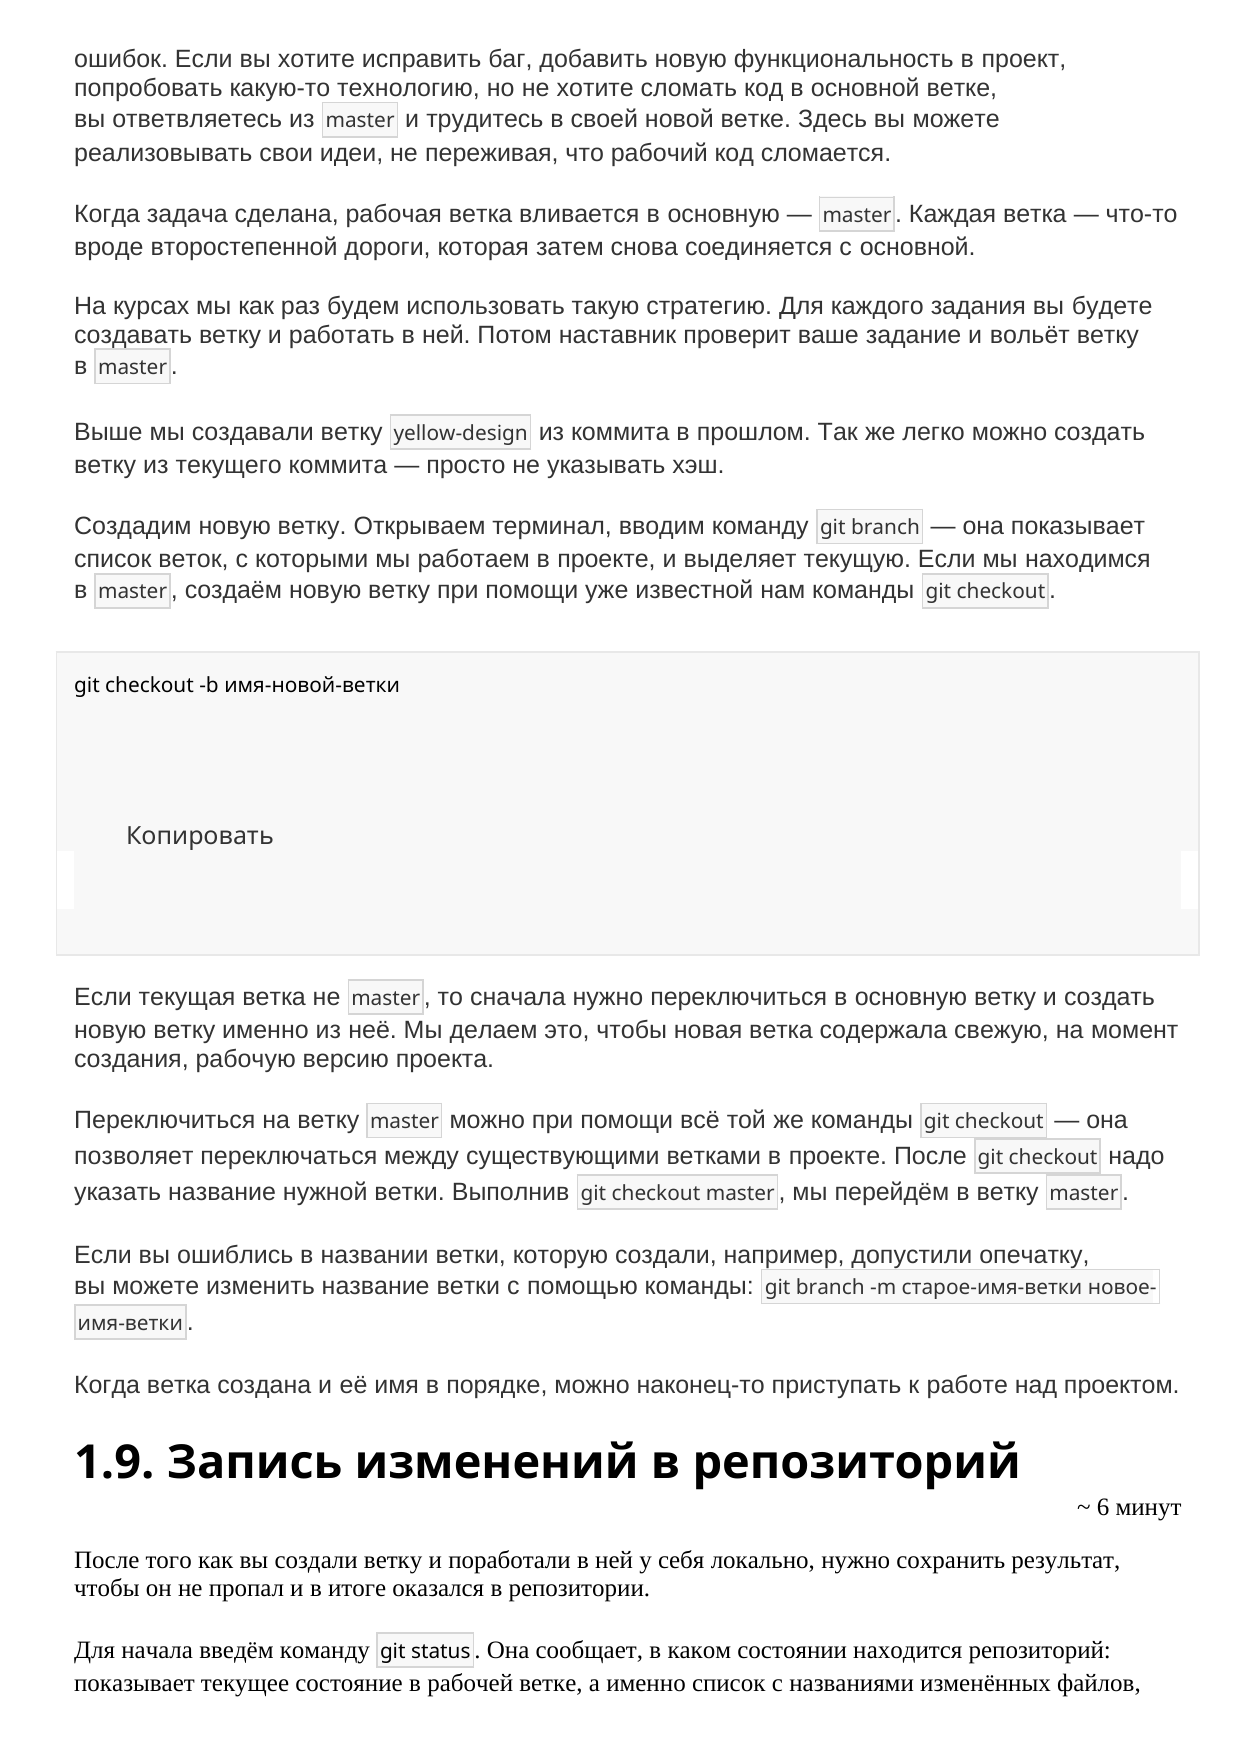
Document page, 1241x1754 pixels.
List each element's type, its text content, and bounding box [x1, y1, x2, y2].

text Переключиться на ветку master можно при помощи всё той же команды git checkout — она позволяет переключаться между существующими ветками в проекте. После git checkout надо указать название нужной ветки. Выполнив git checkout master, мы перейдём в ветку master. [74, 1102, 1046, 1210]
text Если текущая ветка не master, то сначала нужно переключиться в основную ветку и создать новую ветку именно из неё. Мы делаем это, чтобы новая ветка содержала свежую, на момент создания, рабочую версию проекта. [74, 979, 1181, 1072]
text Копировать [57, 799, 1198, 851]
text Когда ветка создана и её имя в порядке, можно наконец-то приступать к работе над проектом. [74, 1370, 1181, 1399]
text Создадим новую ветку. Открываем терминал, вводим команду git branch — она показывает список веток, с которыми мы работаем в проекте, и выделяет текущую. Если мы находимся в master, создаём новую ветку при помощи уже известной нам команды git checkout. [74, 508, 1181, 609]
text На курсах мы как раз будем использовать такую стратегию. Для каждого задания вы будете создавать ветку и работать в ней. Потом наставник проверит ваше задание и вольёт ветку в master. [74, 291, 1181, 384]
text Когда задача сделана, рабочая ветка вливается в основную — master. Каждая ветка — что-то вроде второстепенной дороги, которая затем снова соединяется с основной. [74, 196, 1181, 261]
text Выше мы создавали ветку yellow-design из коммита в прошлом. Так же легко можно создать ветку из текущего коммита — просто не указывать хэш. [74, 414, 1181, 478]
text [74, 44, 1181, 166]
text После того как вы создали ветку и поработали в ней у себя локально, нужно сохранить результат, чтобы он не пропал и в итоге оказался в репозитории. [74, 1545, 1181, 1602]
text ~ 6 минут [74, 1492, 1181, 1521]
text git checkout -b имя-новой-ветки [57, 653, 1198, 698]
text Если вы ошиблись в названии ветки, которую создали, например, допустили опечатку, вы можете изменить название ветки с помощью команды: git branch -m старое-имя-ветки новое-имя-ветки. [74, 1240, 1181, 1340]
text 1.9. Запись изменений в репозиторий [74, 1429, 1181, 1492]
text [74, 1632, 1181, 1697]
